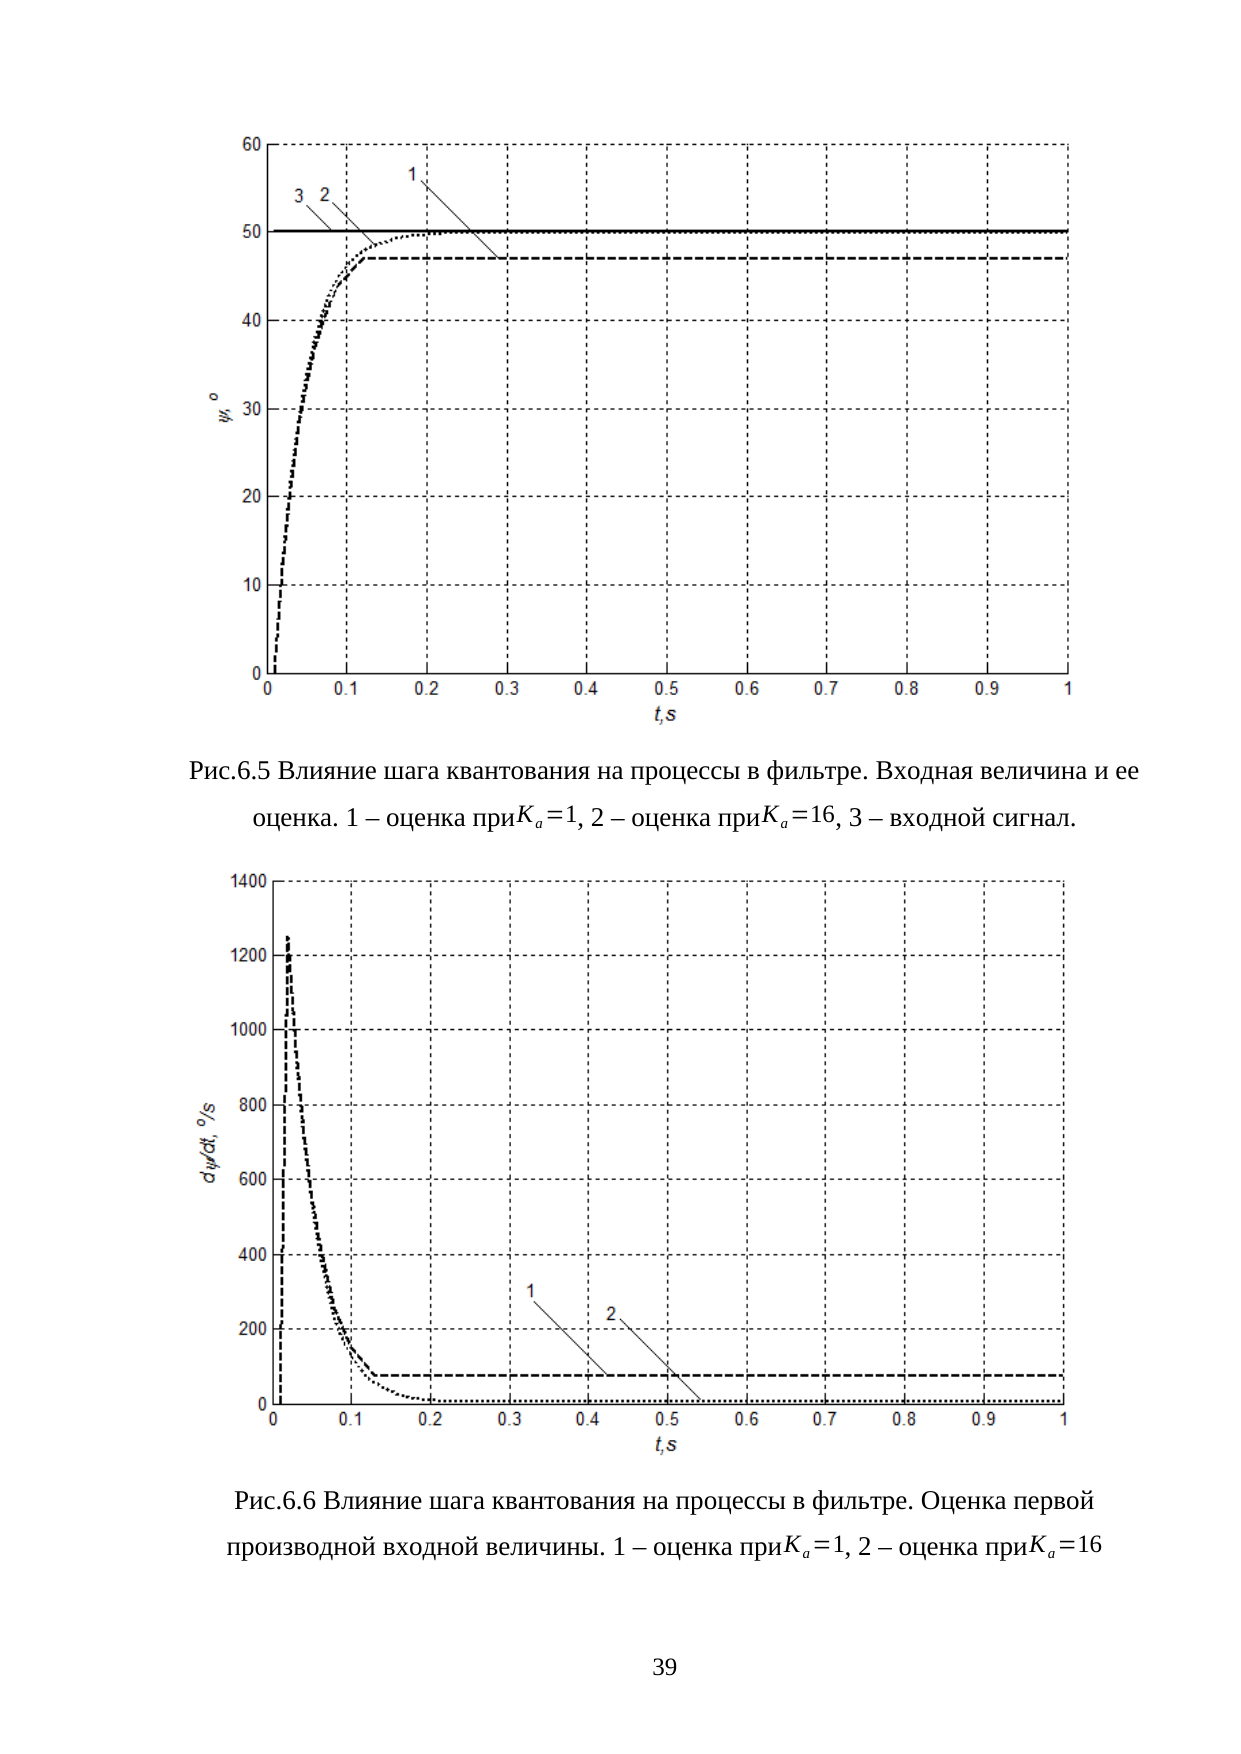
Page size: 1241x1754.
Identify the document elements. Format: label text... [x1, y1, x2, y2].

text Рис.6.6 Влияние шага квантования на процессы в фильтре. Оценка первой производной входной величины. 1 – оценка при, 2 – оценка при [177, 1484, 1152, 1562]
picture [177, 847, 1152, 1470]
picture [177, 118, 1152, 740]
text Рис.6.5 Влияние шага квантования на процессы в фильтре. Входная величина и ее оценка. 1 – оценка при, 2 – оценка при, 3 – входной сигнал. [177, 754, 1152, 832]
